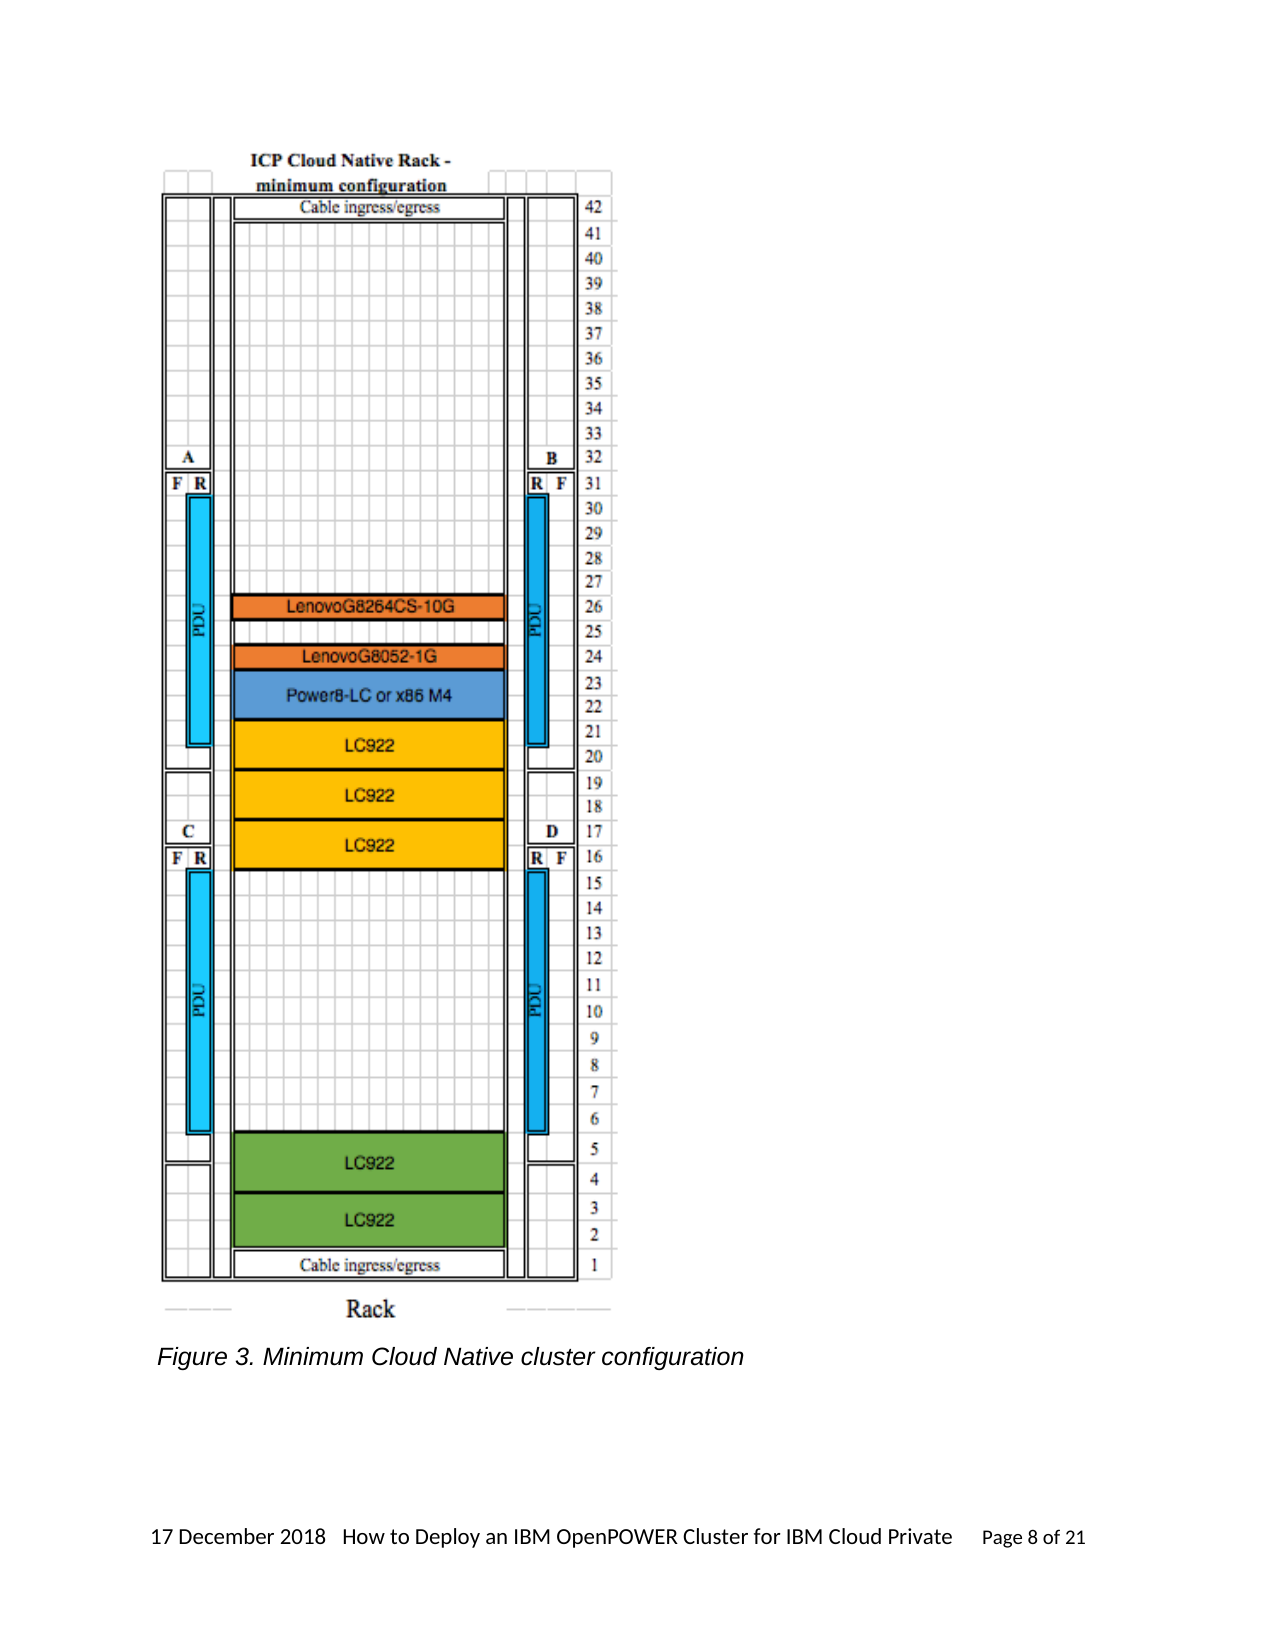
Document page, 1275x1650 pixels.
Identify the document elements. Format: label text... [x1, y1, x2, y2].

picture [150, 150, 618, 1325]
text Figure 3. Minimum Cloud Native cluster configuration [150, 1342, 1125, 1370]
